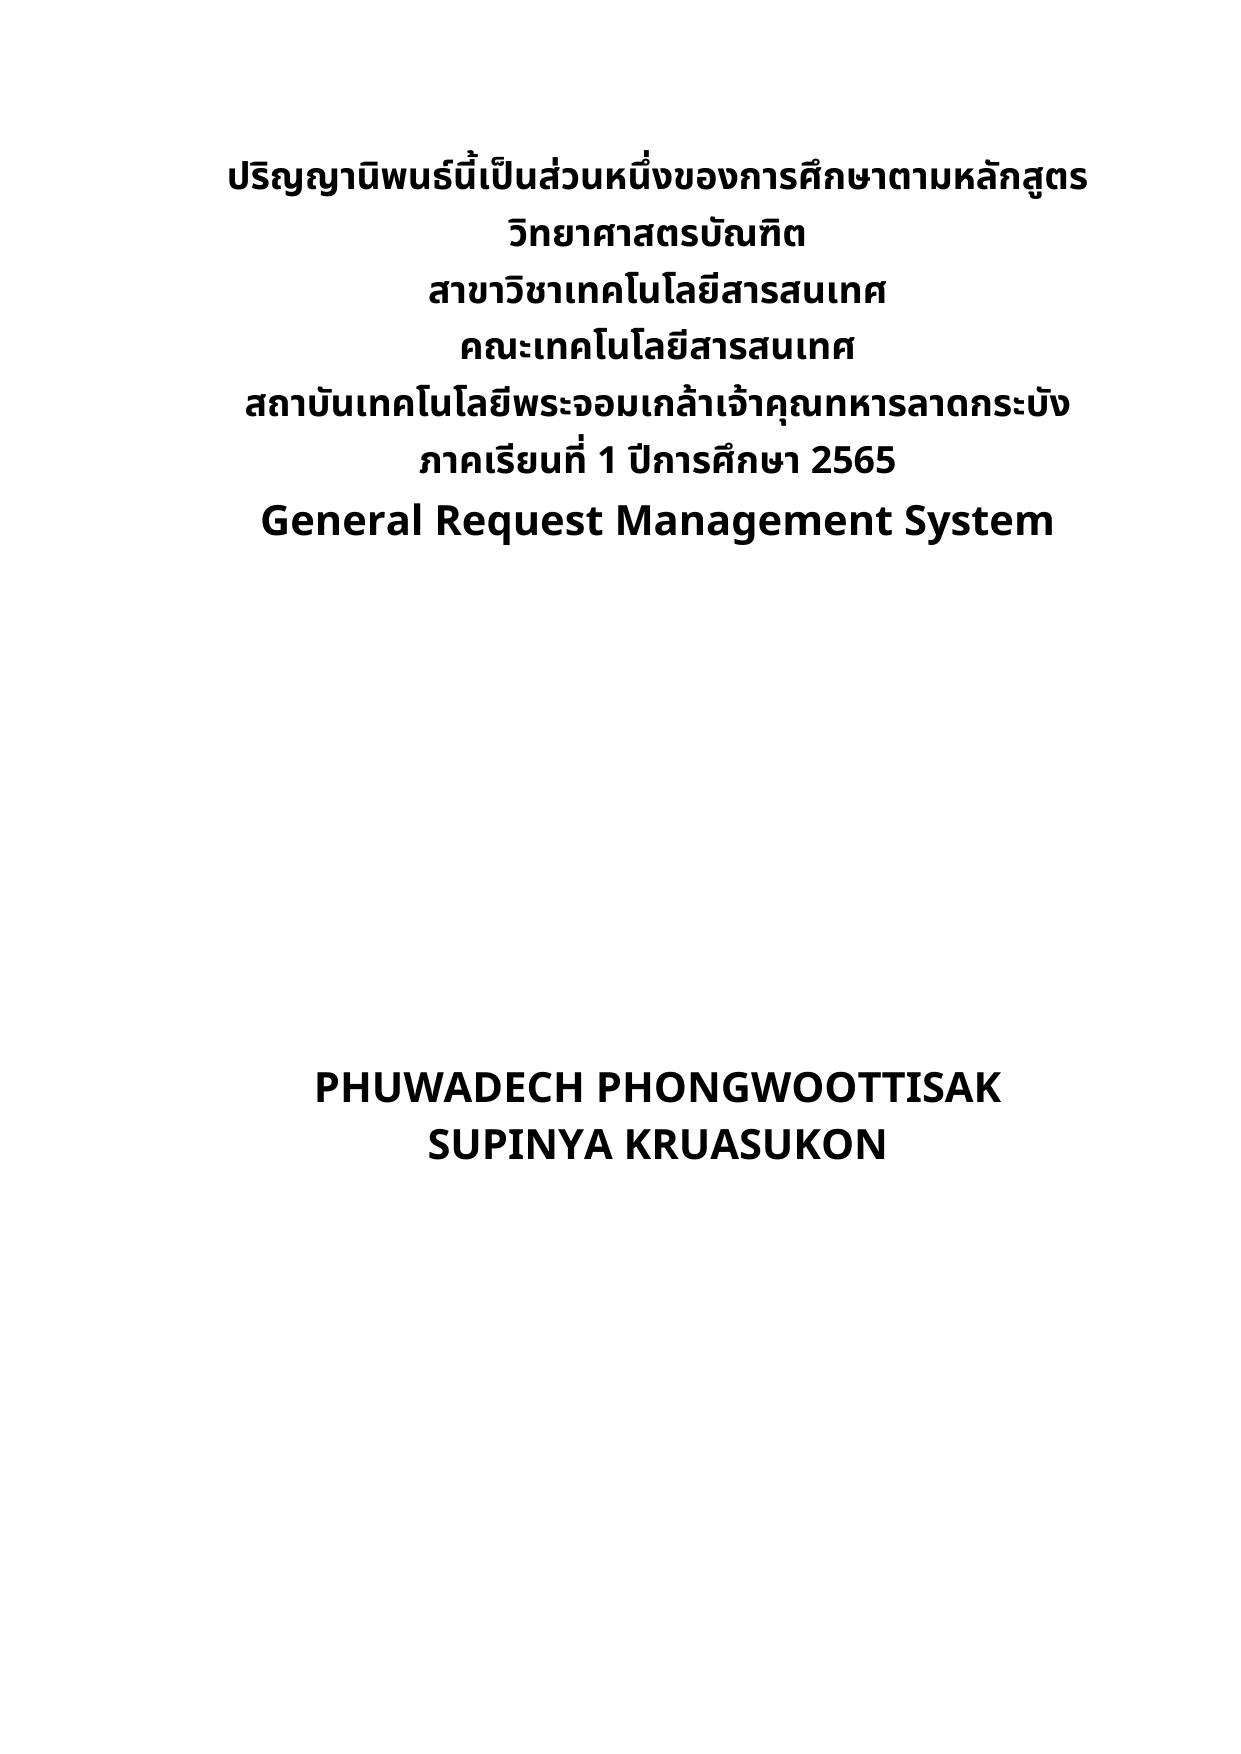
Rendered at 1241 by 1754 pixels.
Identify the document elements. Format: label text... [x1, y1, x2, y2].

text General Request Management System [225, 490, 1090, 547]
text PHUWADECH PHONGWOOTTISAK [225, 1058, 1090, 1115]
text ปริญญานิพนธ์นี้เป็นส่วนหนึ่งของการศึกษาตามหลักสูตรวิทยาศาสตรบัณฑิต [225, 150, 1090, 263]
text ภาคเรียนที่ 1 ปีการศึกษา 2565 [225, 433, 1090, 490]
text สถาบันเทคโนโลยีพระจอมเกล้าเจ้าคุณทหารลาดกระบัง [225, 377, 1090, 433]
text คณะเทคโนโลยีสารสนเทศ [225, 320, 1090, 377]
text SUPINYA KRUASUKON [225, 1115, 1090, 1172]
text สาขาวิชาเทคโนโลยีสารสนเทศ [225, 263, 1090, 320]
